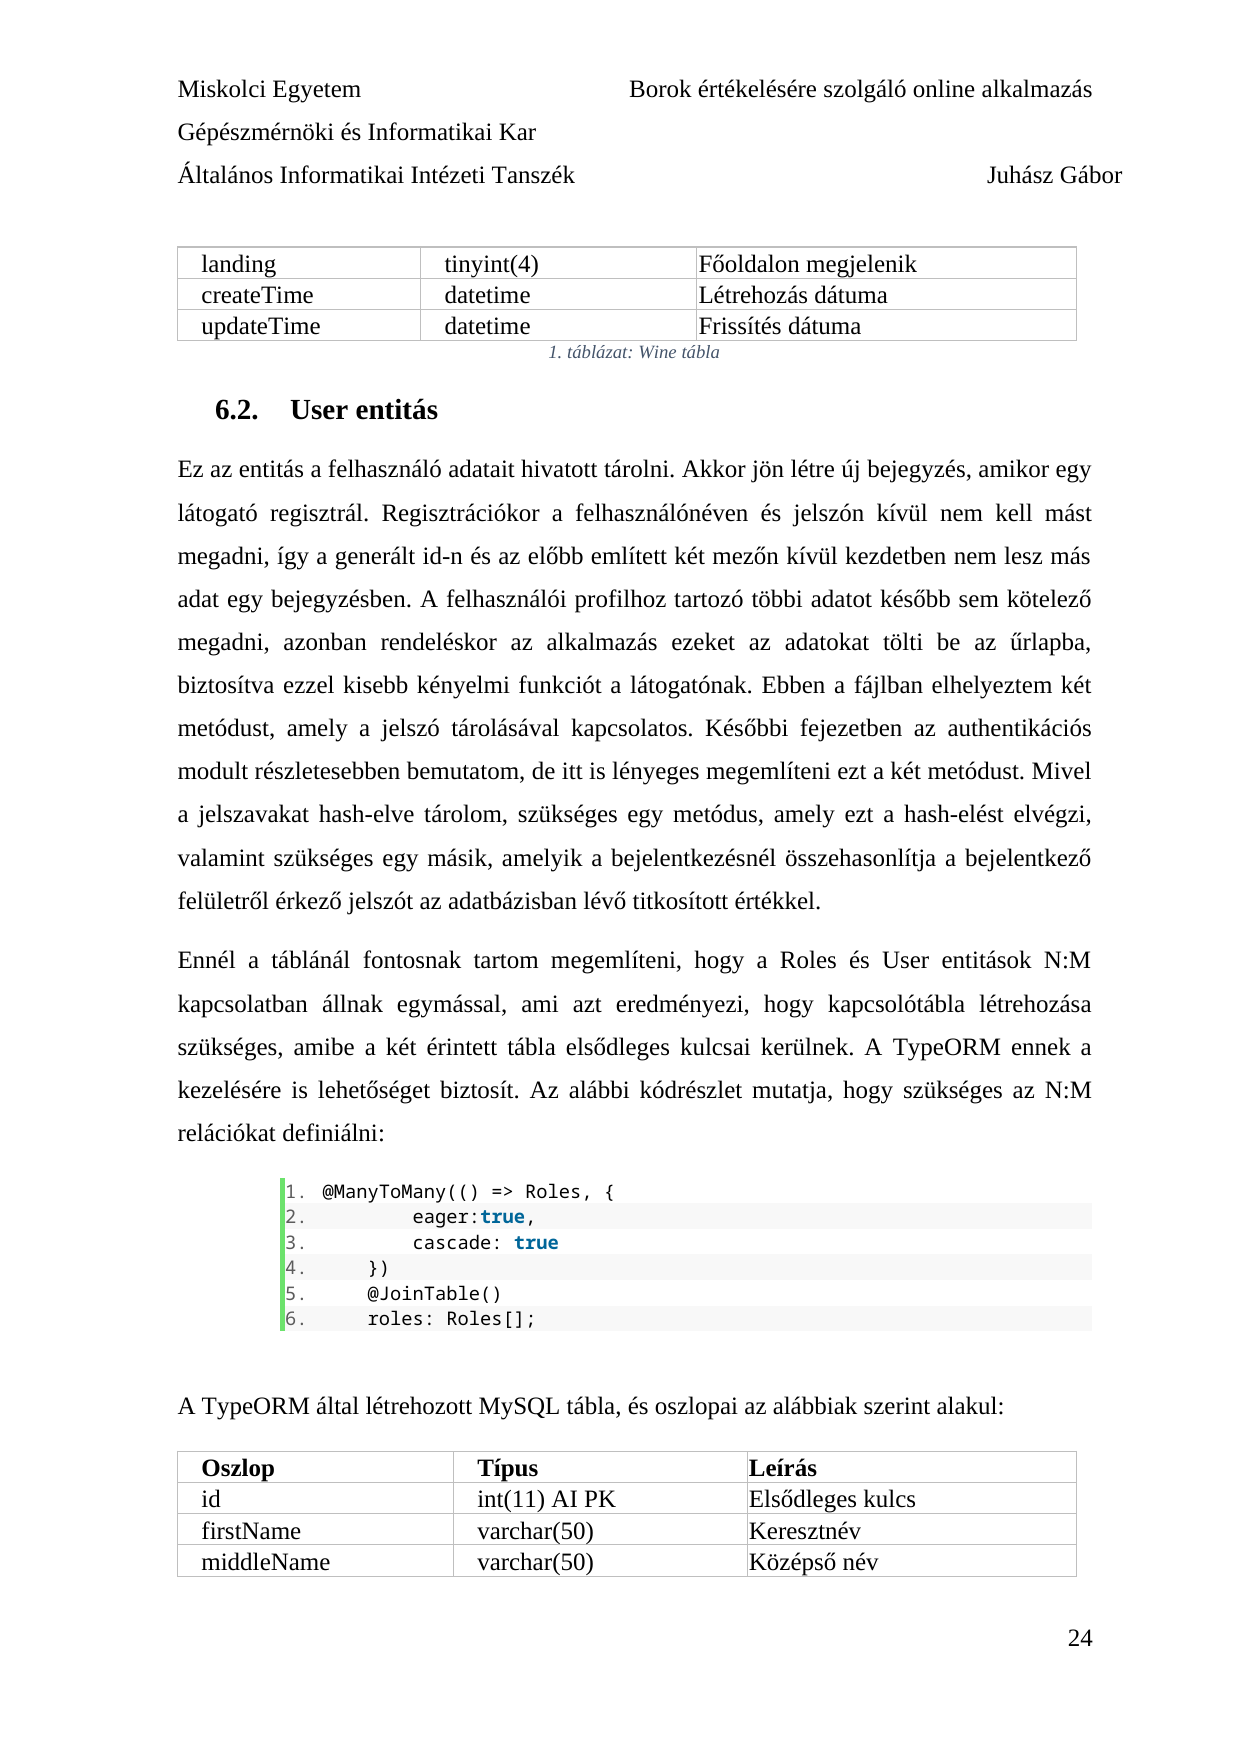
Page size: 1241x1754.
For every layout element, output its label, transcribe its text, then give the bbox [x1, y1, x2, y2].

table_cell varchar(50) [454, 1545, 747, 1576]
list @JoinTable() [285, 1280, 1092, 1306]
table_cell Elsődleges kulcs [748, 1483, 1076, 1513]
table_cell datetime [421, 310, 696, 340]
list @ManyToMany(() => Roles, { [285, 1178, 1092, 1203]
table_cell middleName [178, 1545, 453, 1576]
table_cell createTime [178, 279, 420, 309]
table_header Típus [454, 1452, 747, 1482]
list cascade: true [285, 1229, 1092, 1254]
table_cell Főoldalon megjelenik [697, 248, 1076, 278]
subtitle User entitás [215, 392, 1092, 425]
table_cell Frissítés dátuma [697, 310, 1076, 340]
table_cell updateTime [178, 310, 420, 340]
list eager:true, [285, 1203, 1092, 1229]
text 1. táblázat: Wine tábla [177, 341, 1092, 363]
text Ennél a táblánál fontosnak tartom megemlíteni, hogy a Roles és User entitások N:M kapcsolatban állnak egymással, ami azt eredményezi, hogy kapcsolótábla létrehozása szükséges, amibe a két érintett tábla elsődleges kulcsai kerülnek. A TypeORM ennek a kezelésére is lehetőséget biztosít. Az alábbi kódrészlet mutatja, hogy szükséges az N:M relációkat definiálni: [177, 946, 1092, 1147]
list }) [285, 1254, 1092, 1280]
table_header Oszlop [178, 1452, 453, 1482]
table_cell id [178, 1483, 453, 1513]
table_cell firstName [178, 1514, 453, 1544]
table_cell int(11) AI PK [454, 1483, 747, 1513]
table_cell datetime [421, 279, 696, 309]
text A TypeORM által létrehozott MySQL tábla, és oszlopai az alábbiak szerint alakul: [177, 1391, 1092, 1419]
table_cell Keresztnév [748, 1514, 1076, 1544]
text Ez az entitás a felhasználó adatait hivatott tárolni. Akkor jön létre új bejegyzés, amikor egy látogató regisztrál. Regisztrációkor a felhasználónéven és jelszón kívül nem kell mást megadni, így a generált id-n és az előbb említett két mezőn kívül kezdetben nem lesz más adat egy bejegyzésben. A felhasználói profilhoz tartozó többi adatot később sem kötelező megadni, azonban rendeléskor az alkalmazás ezeket az adatokat tölti be az űrlapba, biztosítva ezzel kisebb kényelmi funkciót a látogatónak. Ebben a fájlban elhelyeztem két metódust, amely a jelszó tárolásával kapcsolatos. Későbbi fejezetben az authentikációs modult részletesebben bemutatom, de itt is lényeges megemlíteni ezt a két metódust. Mivel a jelszavakat hash-elve tárolom, szükséges egy metódus, amely ezt a hash-elést elvégzi, valamint szükséges egy másik, amelyik a bejelentkezésnél összehasonlítja a bejelentkező felületről érkező jelszót az adatbázisban lévő titkosított értékkel. [177, 454, 1092, 914]
table_cell landing [178, 248, 420, 278]
table_cell Középső név [748, 1545, 1076, 1576]
list roles: Roles[]; [285, 1306, 1092, 1331]
table_header Leírás [748, 1452, 1076, 1482]
table_cell varchar(50) [454, 1514, 747, 1544]
table_cell Létrehozás dátuma [697, 279, 1076, 309]
table_cell tinyint(4) [421, 248, 696, 278]
